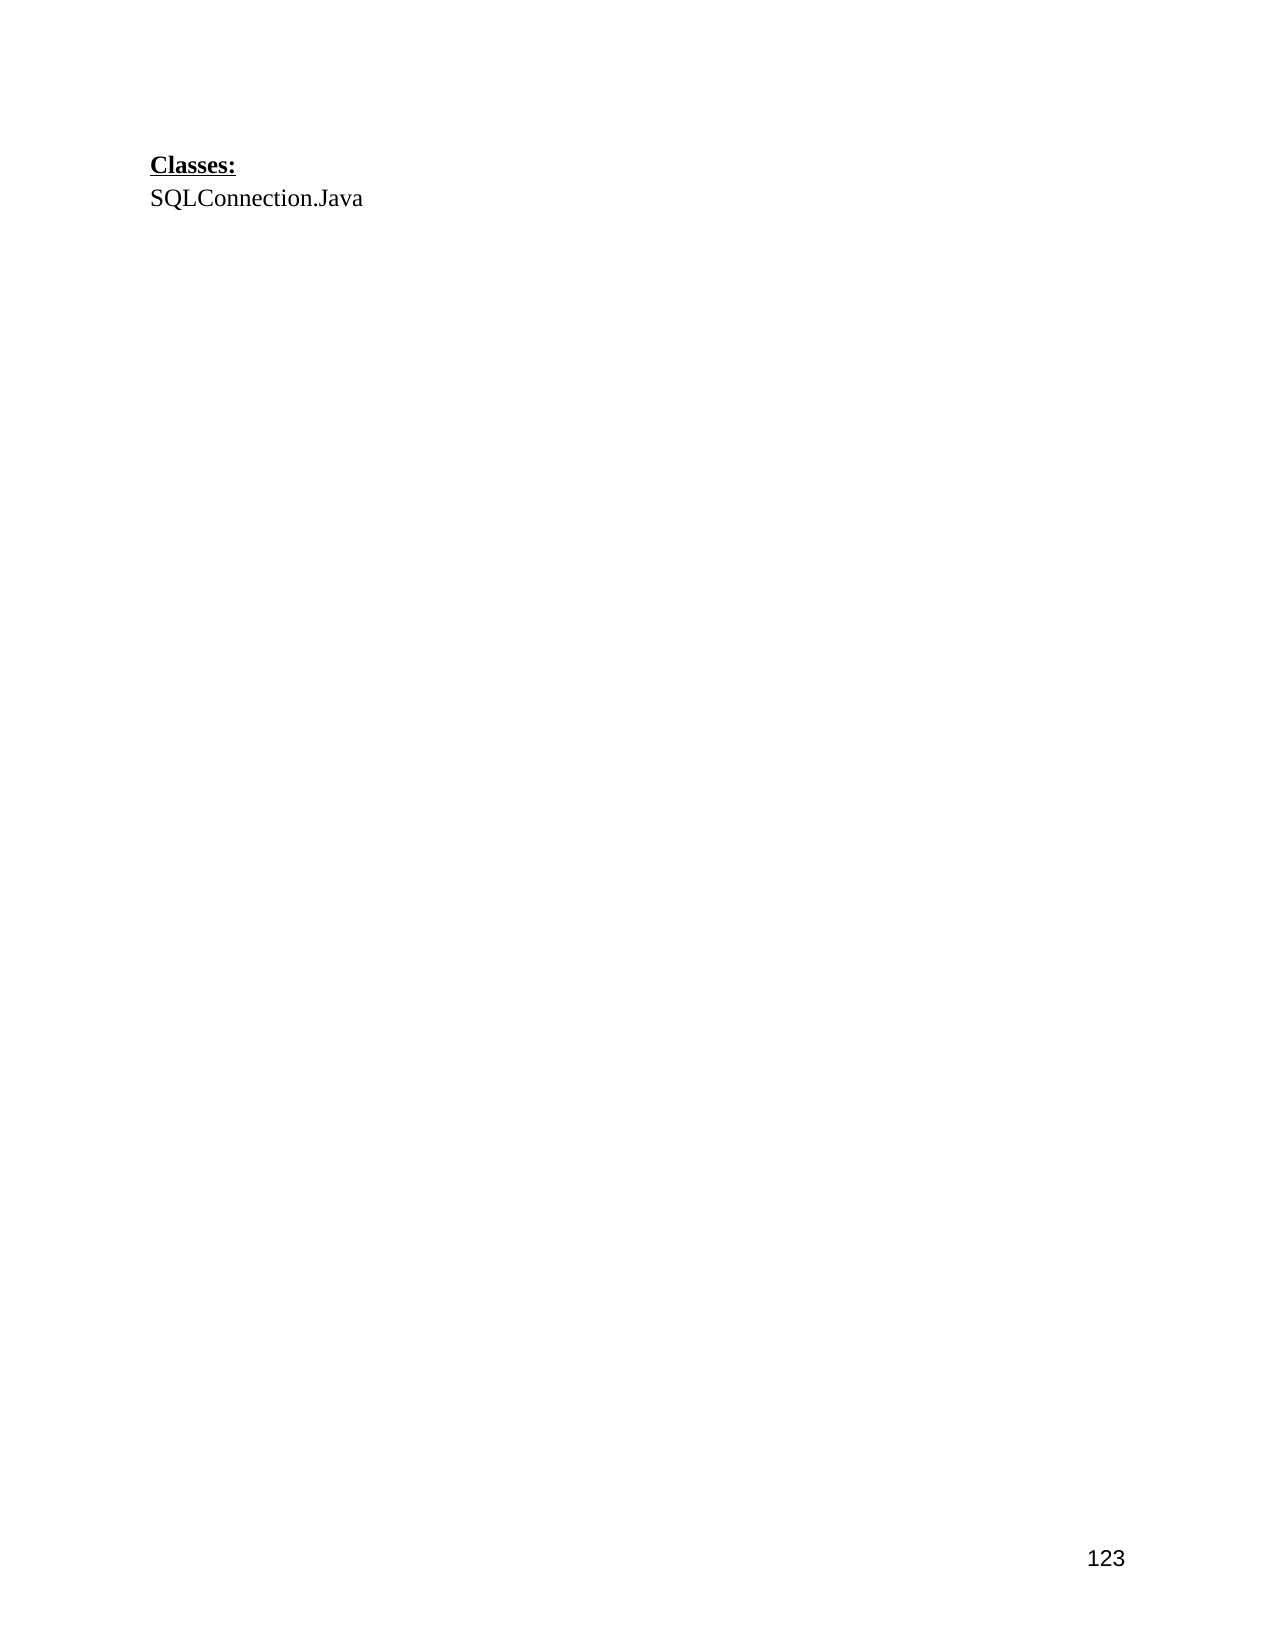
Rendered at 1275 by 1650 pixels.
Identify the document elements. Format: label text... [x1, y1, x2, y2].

text SQLConnection.Java [150, 183, 1125, 212]
text Classes: [150, 150, 1125, 179]
